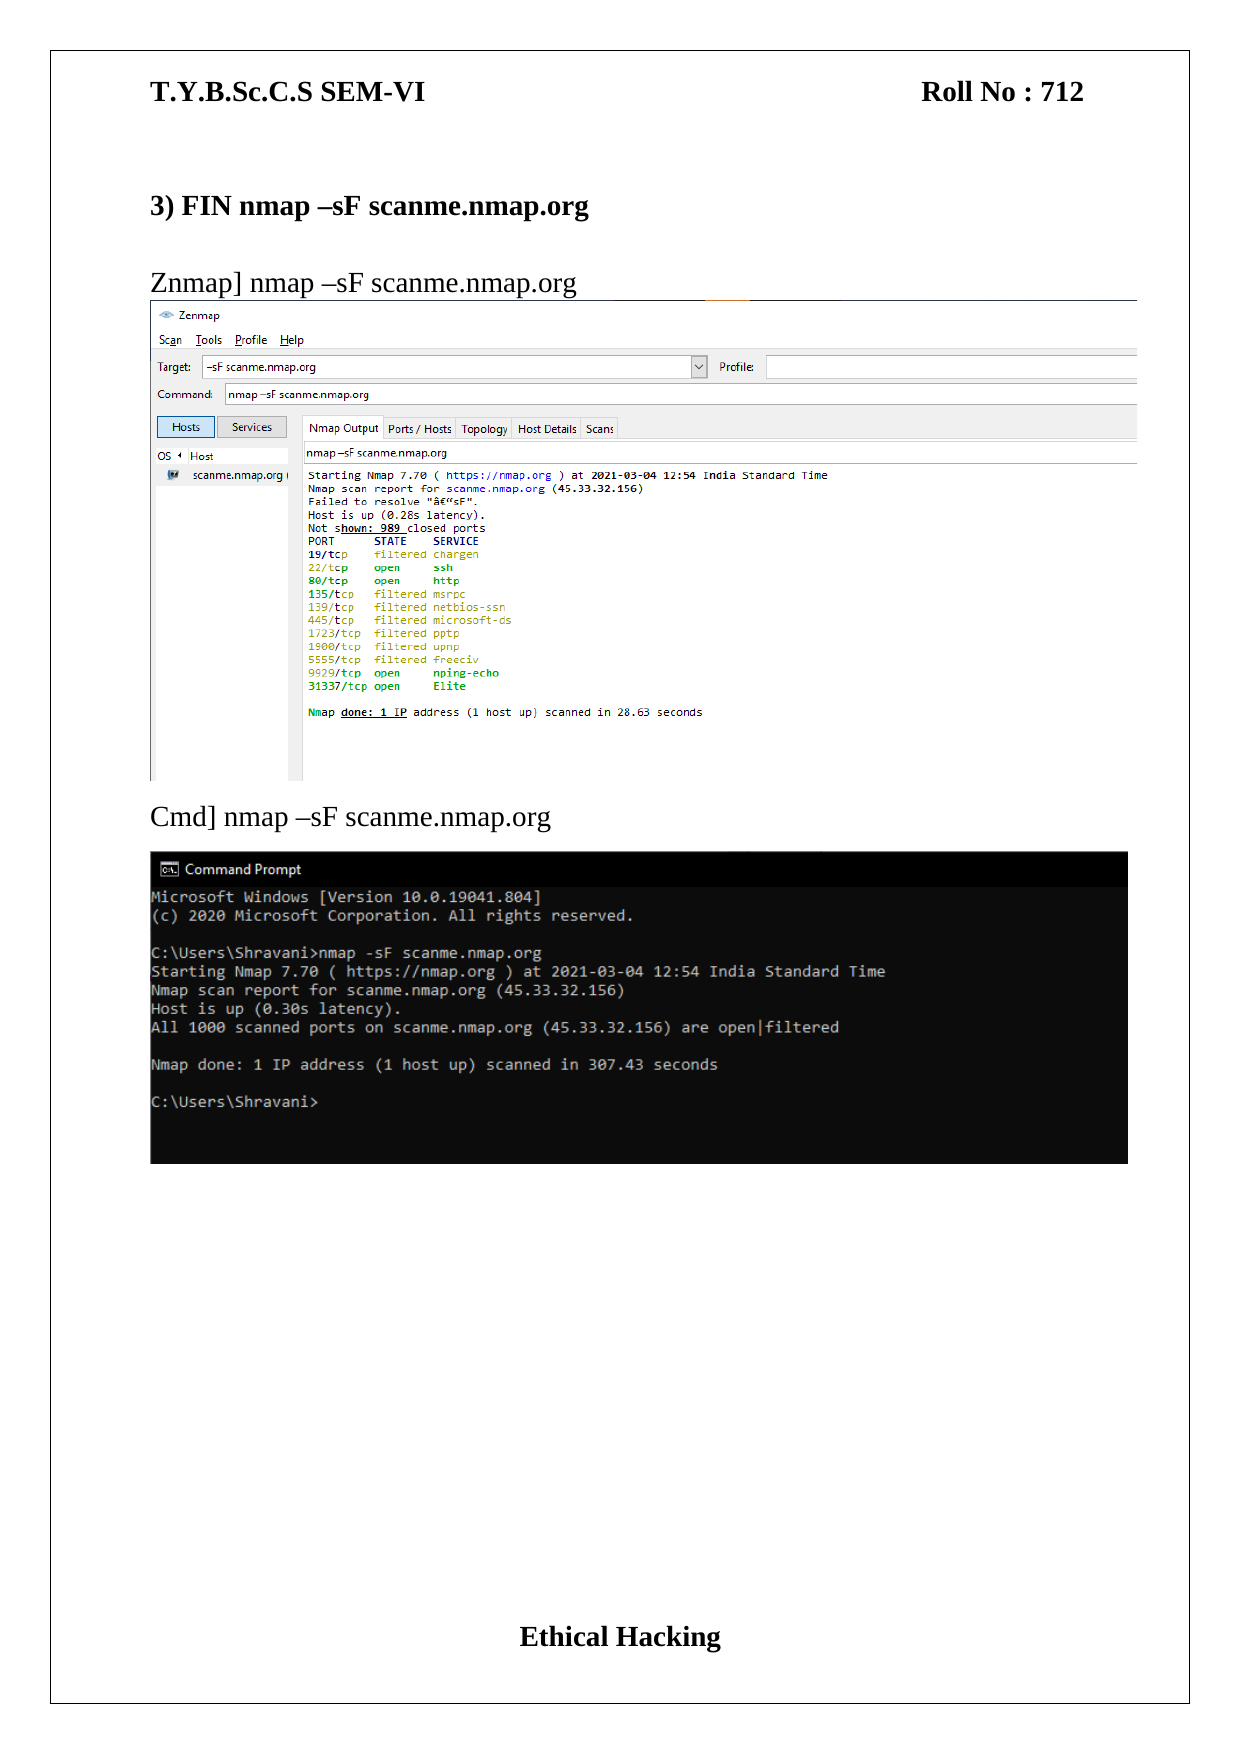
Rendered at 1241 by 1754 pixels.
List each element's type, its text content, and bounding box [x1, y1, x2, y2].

text Znmap] nmap –sF scanme.nmap.org [150, 265, 1090, 298]
text Cmd] nmap –sF scanme.nmap.org [150, 799, 1090, 832]
text 3) FIN nmap –sF scanme.nmap.org [150, 188, 1090, 222]
picture [150, 851, 1128, 1164]
picture [150, 300, 1138, 781]
